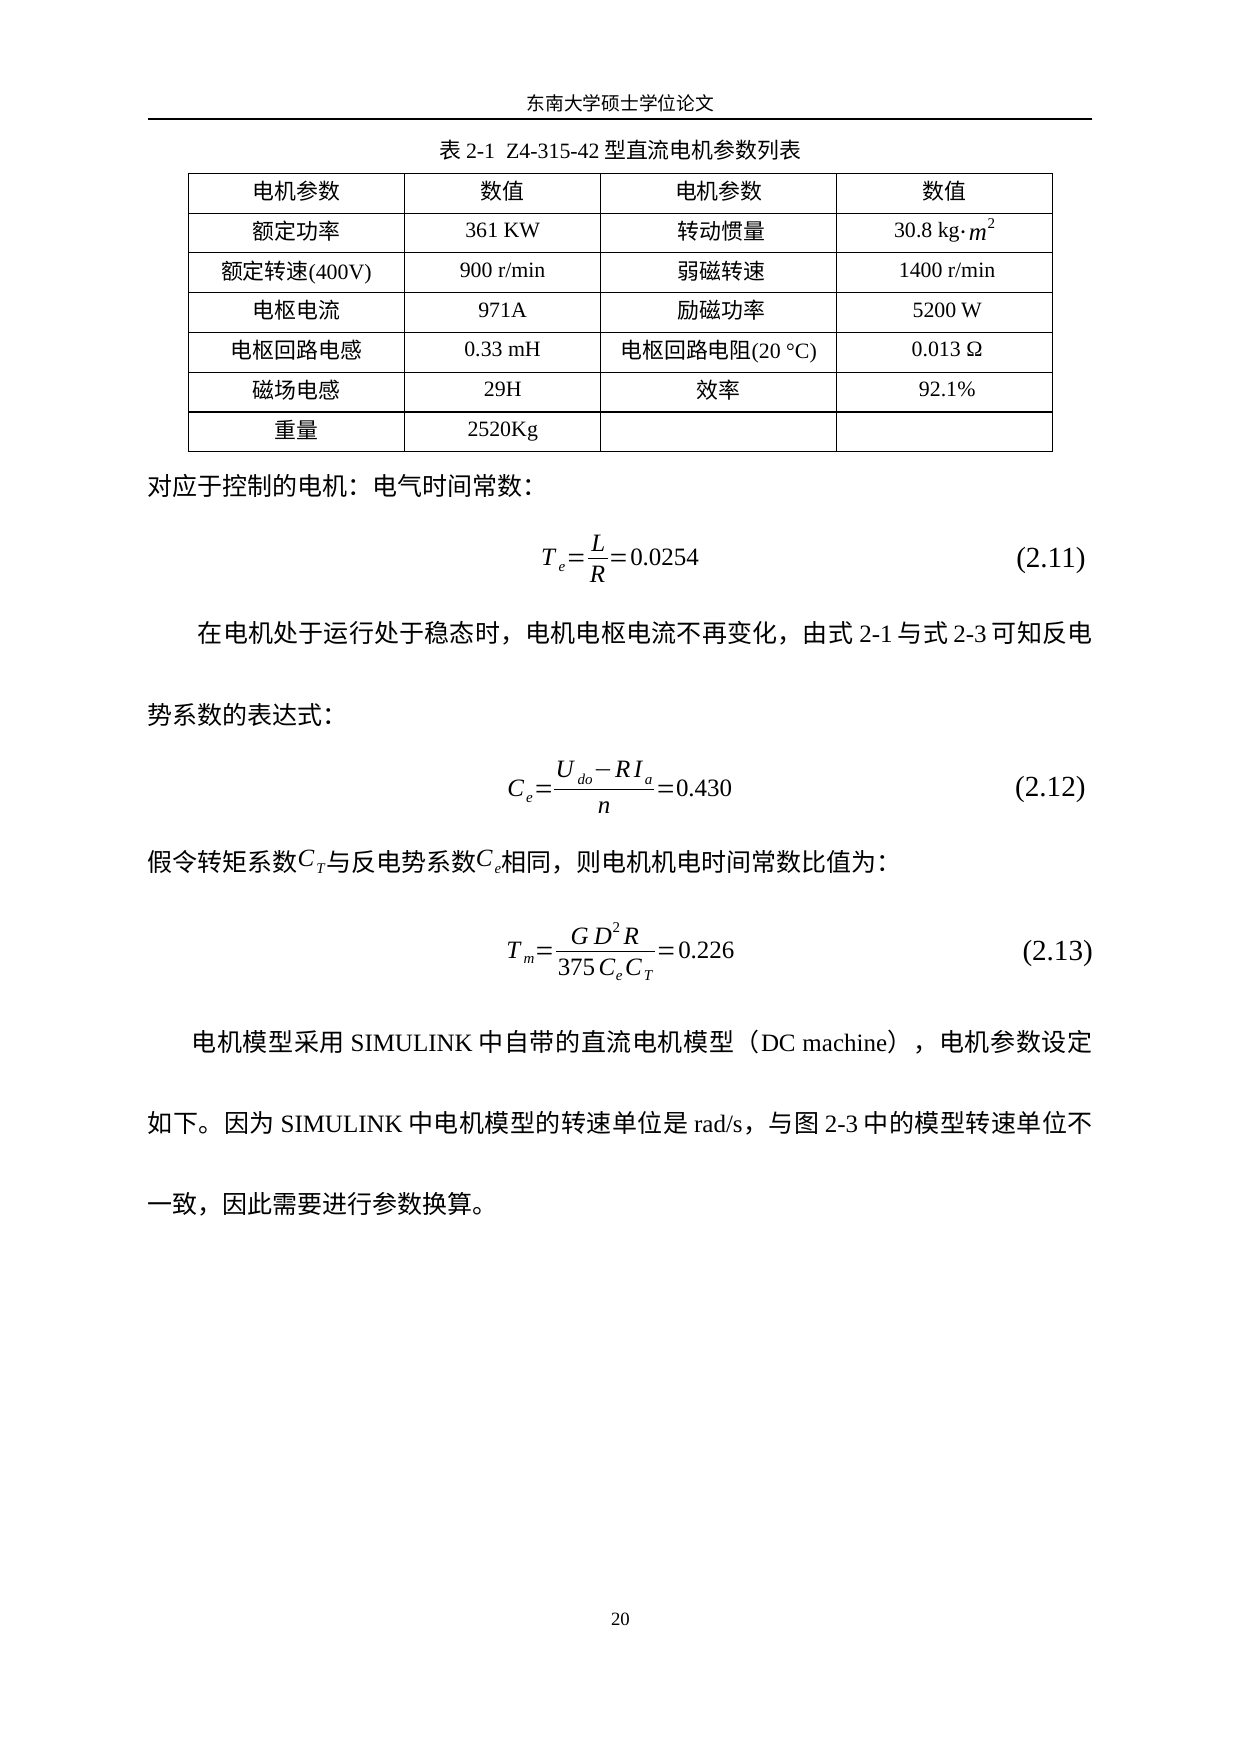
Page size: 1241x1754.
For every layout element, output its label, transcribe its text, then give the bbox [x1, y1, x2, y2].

table_header 数值 [405, 174, 600, 212]
table_cell 额定转速(400V) [189, 253, 404, 292]
text (2.13) [148, 902, 1092, 1000]
table_cell 额定功率 [189, 214, 404, 252]
table_cell 5200 W [837, 293, 1052, 332]
table_cell 电枢电流 [189, 293, 404, 332]
table_cell 重量 [189, 413, 404, 451]
text 在电机处于运行处于稳态时，电机电枢电流不再变化，由式2-1与式2-3可知反电势系数的表达式： [148, 599, 1092, 746]
table_cell 转动惯量 [601, 214, 836, 252]
table_cell 磁场电感 [189, 373, 404, 411]
table_cell 1400 r/min [837, 253, 1052, 292]
table_cell 电枢回路电阻(20 °C) [601, 333, 836, 372]
text (2.12) [148, 755, 1092, 820]
table_cell [601, 413, 836, 451]
table_cell 92.1% [837, 373, 1052, 411]
table_cell 971A [405, 293, 600, 332]
table_cell 电枢回路电感 [189, 333, 404, 372]
table_cell 0.013 Ω [837, 333, 1052, 372]
text (2.11) [148, 526, 1092, 591]
table_cell 0.33 mH [405, 333, 600, 372]
text 对应于控制的电机：电气时间常数： [148, 452, 1092, 517]
table_cell 30.8 kg [837, 214, 1052, 252]
table_cell 2520Kg [405, 413, 600, 451]
text 电机模型采用SIMULINK中自带的直流电机模型（DC machine），电机参数设定如下。因为SIMULINK中电机模型的转速单位是rad/s，与图2-3中的模型转速单位不一致，因此需要进行参数换算。 [148, 1008, 1092, 1236]
table_cell [837, 413, 1052, 451]
table_cell 弱磁转速 [601, 253, 836, 292]
table_header 电机参数 [601, 174, 836, 212]
table_cell 效率 [601, 373, 836, 411]
table_cell 361 KW [405, 214, 600, 252]
table_header 数值 [837, 174, 1052, 212]
text 假令转矩系数与反电势系数相同，则电机机电时间常数比值为： [148, 828, 1092, 893]
table_cell 900 r/min [405, 253, 600, 292]
table_cell 29H [405, 373, 600, 411]
table_cell 励磁功率 [601, 293, 836, 332]
table_header 电机参数 [189, 174, 404, 212]
text 表2-1 Z4-315-42型直流电机参数列表 [148, 132, 1092, 165]
